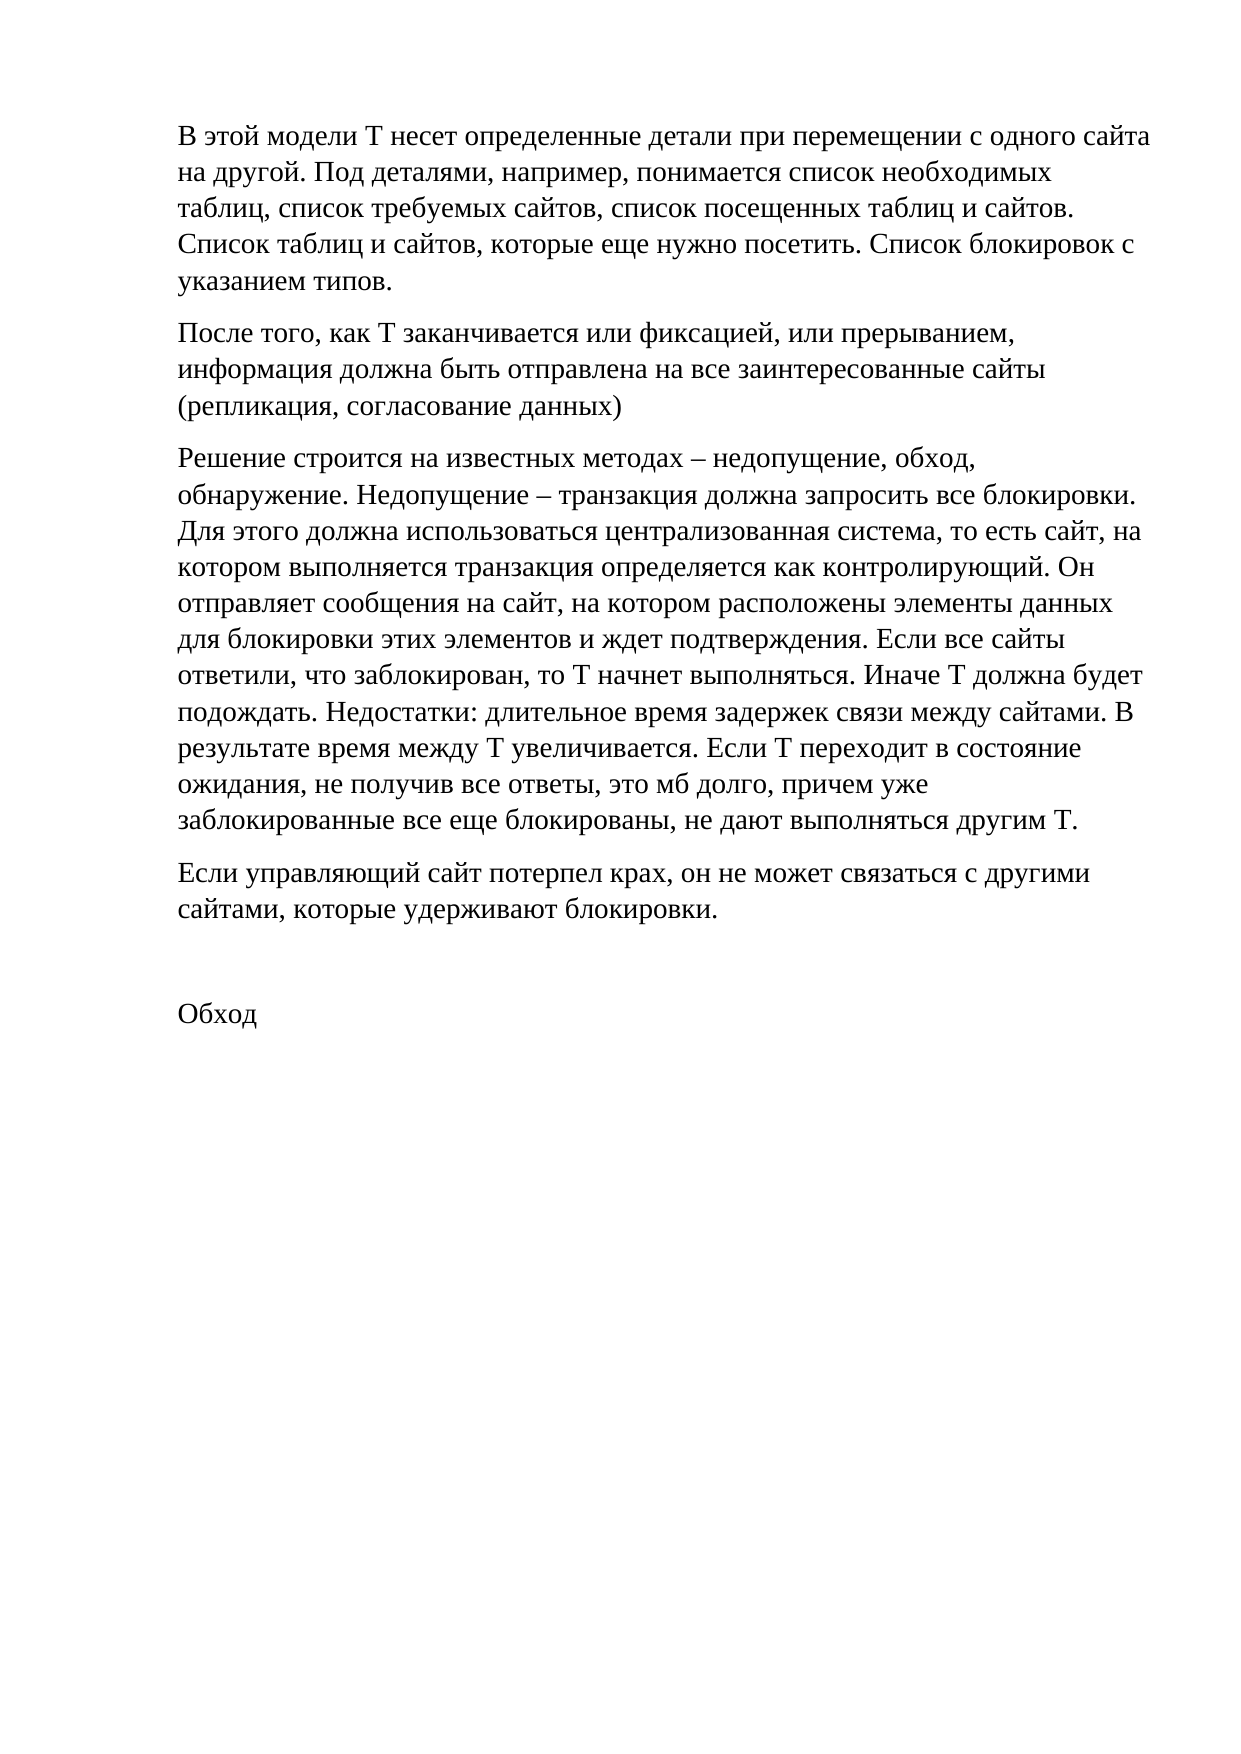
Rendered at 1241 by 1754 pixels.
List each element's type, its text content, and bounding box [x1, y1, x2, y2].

text После того, как Т заканчивается или фиксацией, или прерыванием, информация должна быть отправлена на все заинтересованные сайты (репликация, согласование данных) [177, 316, 1152, 421]
text Решение строится на известных методах – недопущение, обход, обнаружение. Недопущение – транзакция должна запросить все блокировки. Для этого должна использоваться централизованная система, то есть сайт, на котором выполняется транзакция определяется как контролирующий. Он отправляет сообщения на сайт, на котором расположены элементы данных для блокировки этих элементов и ждет подтверждения. Если все сайты ответили, что заблокирован, то Т начнет выполняться. Иначе Т должна будет подождать. Недостатки: длительное время задержек связи между сайтами. В результате время между Т увеличивается. Если Т переходит в состояние ожидания, не получив все ответы, это мб долго, причем уже заблокированные все еще блокированы, не дают выполняться другим Т. [177, 441, 1152, 836]
text Обход [177, 997, 1152, 1030]
text В этой модели Т несет определенные детали при перемещении с одного сайта на другой. Под деталями, например, понимается список необходимых таблиц, список требуемых сайтов, список посещенных таблиц и сайтов. Список таблиц и сайтов, которые еще нужно посетить. Список блокировок с указанием типов. [177, 118, 1152, 296]
text Если управляющий сайт потерпел крах, он не может связаться с другими сайтами, которые удерживают блокировки. [177, 855, 1152, 924]
